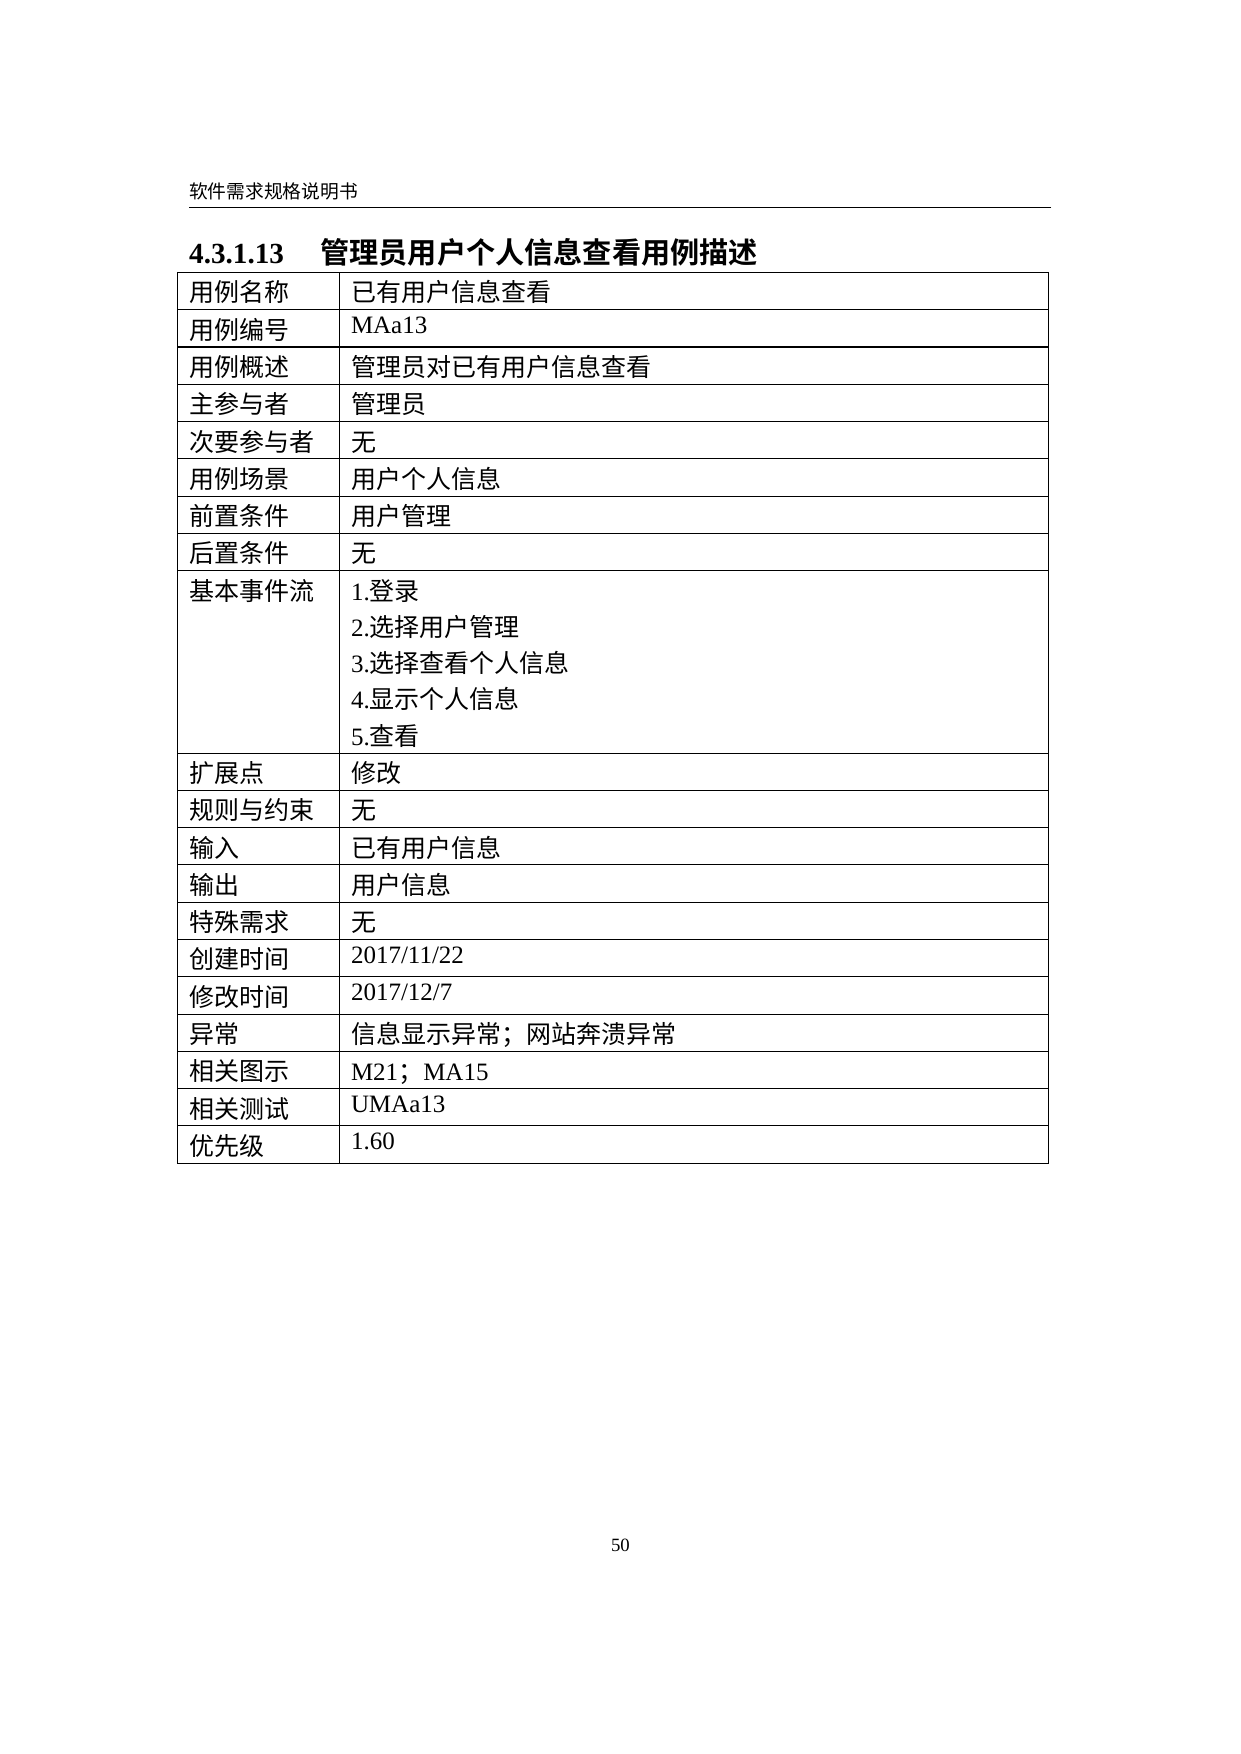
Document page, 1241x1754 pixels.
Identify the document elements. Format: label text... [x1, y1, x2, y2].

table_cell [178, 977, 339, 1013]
subtitle 管理员用户个人信息查看用例描述 [189, 229, 1051, 272]
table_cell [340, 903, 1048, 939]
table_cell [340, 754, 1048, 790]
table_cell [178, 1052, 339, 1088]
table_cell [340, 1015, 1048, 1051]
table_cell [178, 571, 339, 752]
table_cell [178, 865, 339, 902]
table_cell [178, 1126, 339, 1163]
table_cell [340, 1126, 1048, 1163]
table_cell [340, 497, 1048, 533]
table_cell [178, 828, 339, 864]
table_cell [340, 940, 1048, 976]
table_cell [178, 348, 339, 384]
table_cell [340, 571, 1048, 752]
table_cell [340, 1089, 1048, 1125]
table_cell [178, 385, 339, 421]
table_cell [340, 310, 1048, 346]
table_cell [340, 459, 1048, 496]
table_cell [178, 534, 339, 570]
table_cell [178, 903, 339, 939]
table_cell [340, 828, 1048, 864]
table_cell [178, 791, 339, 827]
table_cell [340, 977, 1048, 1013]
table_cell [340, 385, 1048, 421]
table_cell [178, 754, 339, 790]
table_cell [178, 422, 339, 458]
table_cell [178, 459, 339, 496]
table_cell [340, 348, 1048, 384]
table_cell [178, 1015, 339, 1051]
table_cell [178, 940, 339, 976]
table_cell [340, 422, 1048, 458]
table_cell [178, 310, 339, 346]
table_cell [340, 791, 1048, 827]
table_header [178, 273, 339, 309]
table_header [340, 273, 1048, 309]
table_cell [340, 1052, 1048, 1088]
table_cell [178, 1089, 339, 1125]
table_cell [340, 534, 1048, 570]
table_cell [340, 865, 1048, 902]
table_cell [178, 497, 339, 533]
